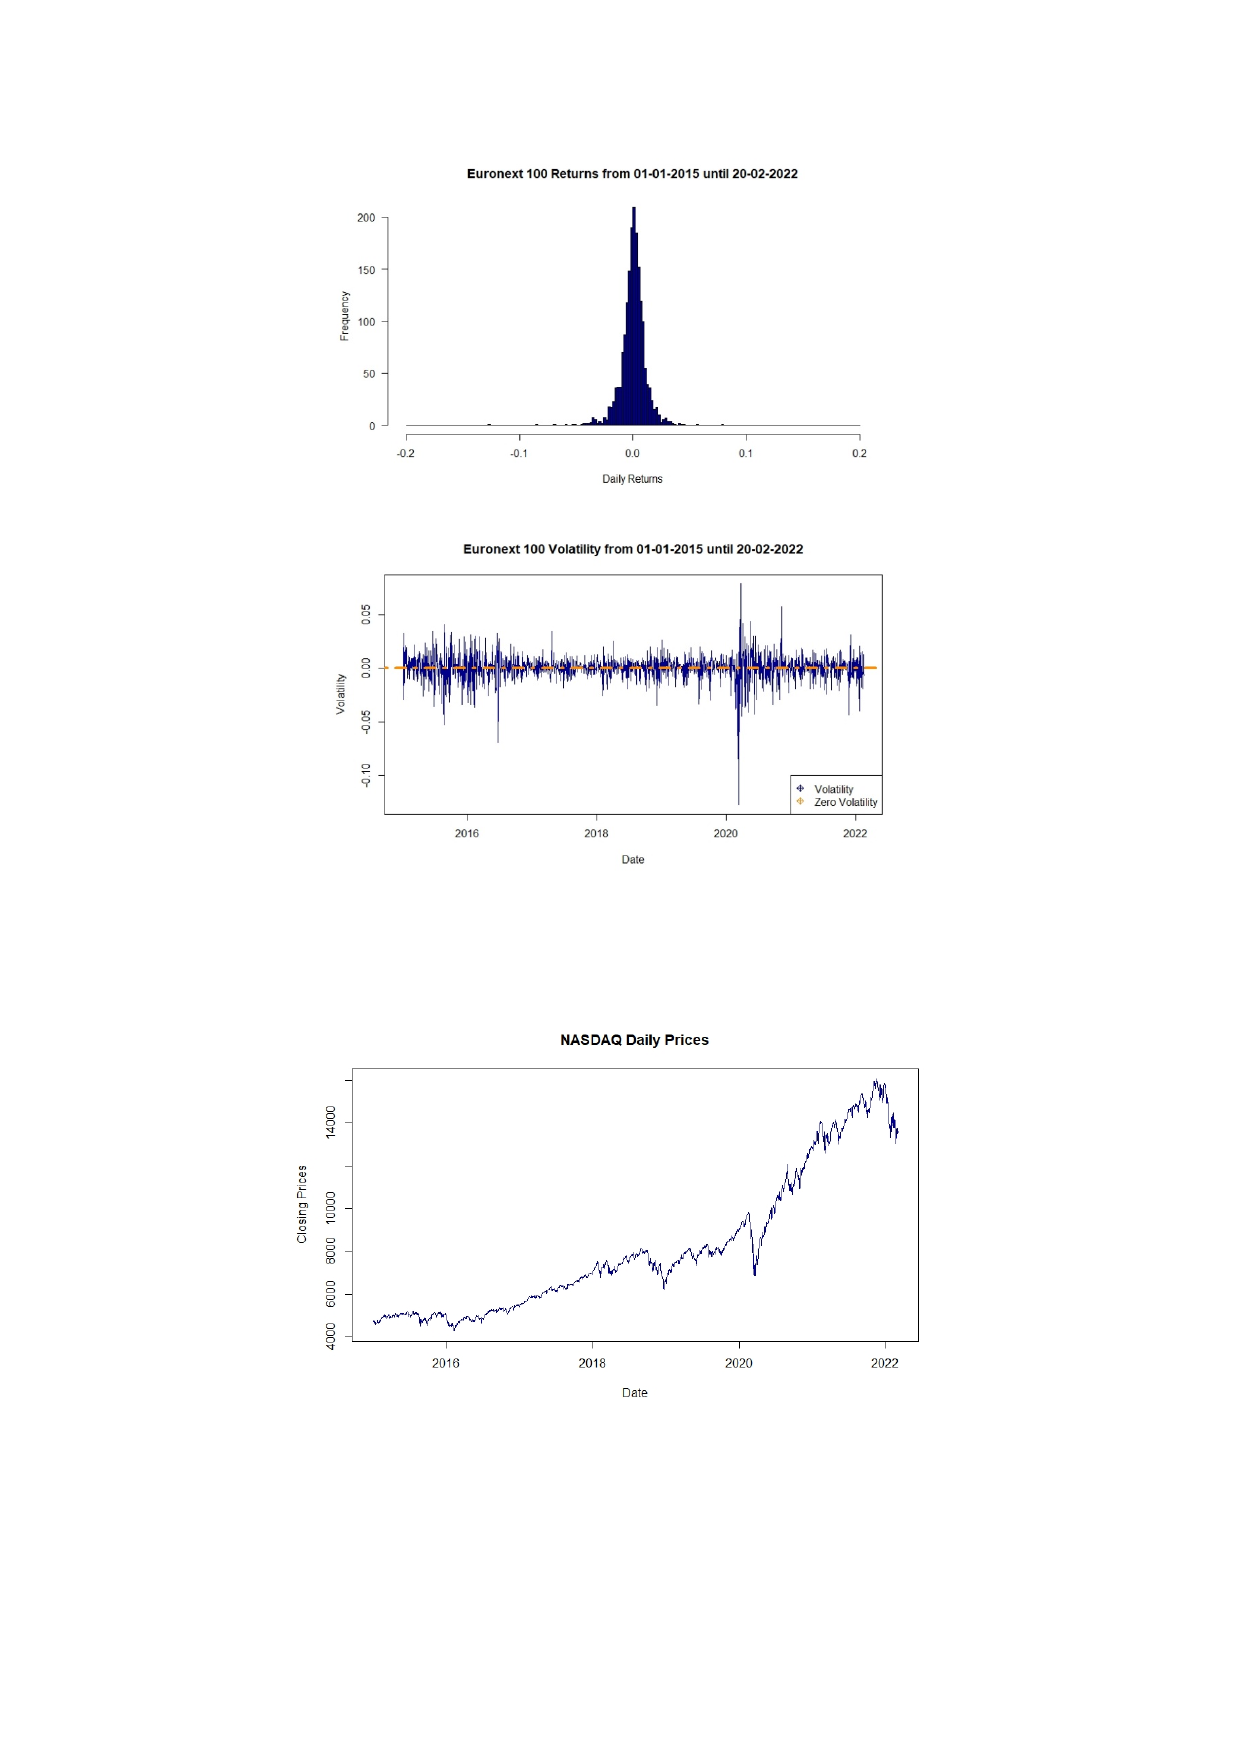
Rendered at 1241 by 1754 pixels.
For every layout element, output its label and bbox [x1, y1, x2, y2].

picture [292, 1009, 948, 1415]
picture [336, 147, 904, 498]
picture [332, 522, 908, 879]
